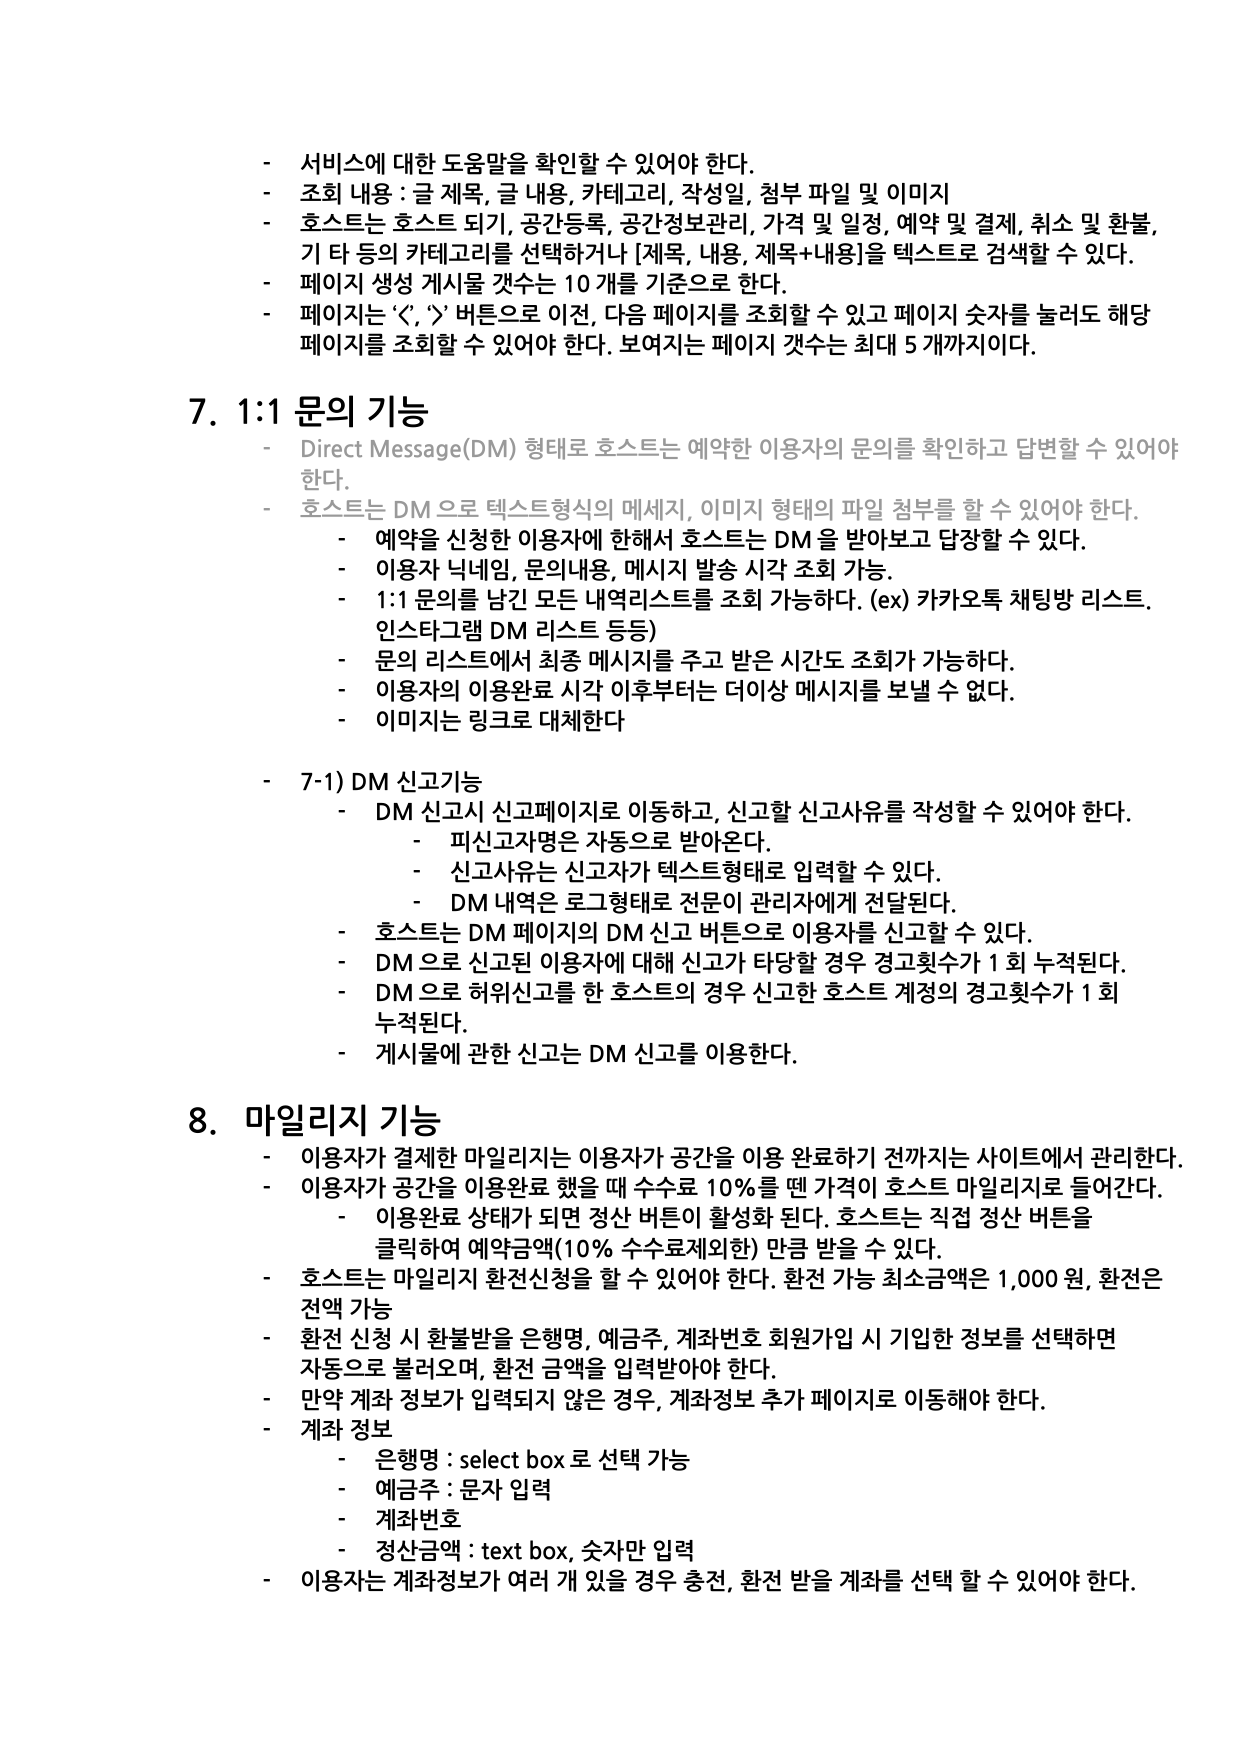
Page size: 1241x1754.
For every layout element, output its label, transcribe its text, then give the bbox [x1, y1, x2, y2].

list 페이지는 ‘<’, ‘>’ 버튼으로 이전, 다음 페이지를 조회할 수 있고 페이지 숫자를 눌러도 해당 페이지를 조회할 수 있어야 한다. 보여지는 페이지 갯수는 최대 5개까지이다. [262, 301, 1183, 358]
list 이용자 닉네임, 문의내용, 메시지 발송 시각 조회 가능. [337, 557, 1183, 583]
list 계좌 정보 [262, 1416, 1183, 1443]
list 이용자의 이용완료 시각 이후부터는 더이상 메시지를 보낼 수 없다. [337, 677, 1183, 704]
list Direct Message(DM) 형태로 호스트는 예약한 이용자의 문의를 확인하고 답변할 수 있어야 한다. [262, 436, 1183, 492]
list 이용자가 결제한 마일리지는 이용자가 공간을 이용 완료하기 전까지는 사이트에서 관리한다. [262, 1144, 1183, 1171]
list 만약 계좌 정보가 입력되지 않은 경우, 계좌정보 추가 페이지로 이동해야 한다. [262, 1386, 1183, 1412]
list 조회 내용 : 글 제목, 글 내용, 카테고리, 작성일, 첨부 파일 및 이미지 [262, 180, 1183, 207]
list 7-1) DM 신고기능 [262, 768, 1183, 794]
list 환전 신청 시 환불받을 은행명, 예금주, 계좌번호 회원가입 시 기입한 정보를 선택하면 자동으로 불러오며, 환전 금액을 입력받아야 한다. [262, 1326, 1183, 1382]
list 호스트는 DM 페이지의 DM신고 버튼으로 이용자를 신고할 수 있다. [337, 919, 1183, 945]
list 계좌번호 [337, 1507, 1183, 1533]
list 1:1문의를 남긴 모든 내역리스트를 조회 가능하다. (ex) 카카오톡 채팅방 리스트. 인스타그램 DM 리스트 등등) [337, 587, 1183, 643]
list 호스트는 호스트 되기, 공간등록, 공간정보관리, 가격 및 일정, 예약 및 결제, 취소 및 환불, 기 타 등의 카테고리를 선택하거나 [제목, 내용, 제목+내용]을 텍스트로 검색할 수 있다. [262, 210, 1183, 267]
list 문의 리스트에서 최종 메시지를 주고 받은 시간도 조회가 가능하다. [337, 647, 1183, 673]
list 호스트는 마일리지 환전신청을 할 수 있어야 한다. 환전 가능 최소금액은 1,000원, 환전은 전액 가능 [262, 1265, 1183, 1322]
list DM 신고시 신고페이지로 이동하고, 신고할 신고사유를 작성할 수 있어야 한다. [337, 798, 1183, 824]
list DM으로 신고된 이용자에 대해 신고가 타당할 경우 경고횟수가 1회 누적된다. [337, 949, 1183, 976]
list 신고사유는 신고자가 텍스트형태로 입력할 수 있다. [412, 859, 1183, 885]
list 마일리지 기능 [187, 1100, 1183, 1139]
list 호스트는 DM으로 텍스트형식의 메세지, 이미지 형태의 파일 첨부를 할 수 있어야 한다. [262, 496, 1183, 522]
list 정산금액 : text box, 숫자만 입력 [337, 1537, 1183, 1563]
list 예약을 신청한 이용자에 한해서 호스트는 DM을 받아보고 답장할 수 있다. [337, 526, 1183, 553]
list 이용자는 계좌정보가 여러 개 있을 경우 충전, 환전 받을 계좌를 선택 할 수 있어야 한다. [262, 1567, 1183, 1594]
list 은행명 : select box로 선택 가능 [337, 1446, 1183, 1473]
list 예금주 : 문자 입력 [337, 1477, 1183, 1503]
list 이미지는 링크로 대체한다 [337, 708, 1183, 734]
list 서비스에 대한 도움말을 확인할 수 있어야 한다. [262, 150, 1183, 176]
list 1:1 문의 기능 [187, 392, 1183, 430]
list 이용완료 상태가 되면 정산 버튼이 활성화 된다. 호스트는 직접 정산 버튼을 클릭하여 예약금액(10% 수수료제외한) 만큼 받을 수 있다. [337, 1205, 1183, 1261]
list DM으로 허위신고를 한 호스트의 경우 신고한 호스트 계정의 경고횟수가 1회 누적된다. [337, 979, 1183, 1036]
list 게시물에 관한 신고는 DM 신고를 이용한다. [337, 1040, 1183, 1066]
list DM내역은 로그형태로 전문이 관리자에게 전달된다. [412, 889, 1183, 915]
list 피신고자명은 자동으로 받아온다. [412, 828, 1183, 855]
list 이용자가 공간을 이용완료 했을 때 수수료 10%를 뗀 가격이 호스트 마일리지로 들어간다. [262, 1174, 1183, 1201]
list 페이지 생성 게시물 갯수는 10개를 기준으로 한다. [262, 271, 1183, 297]
